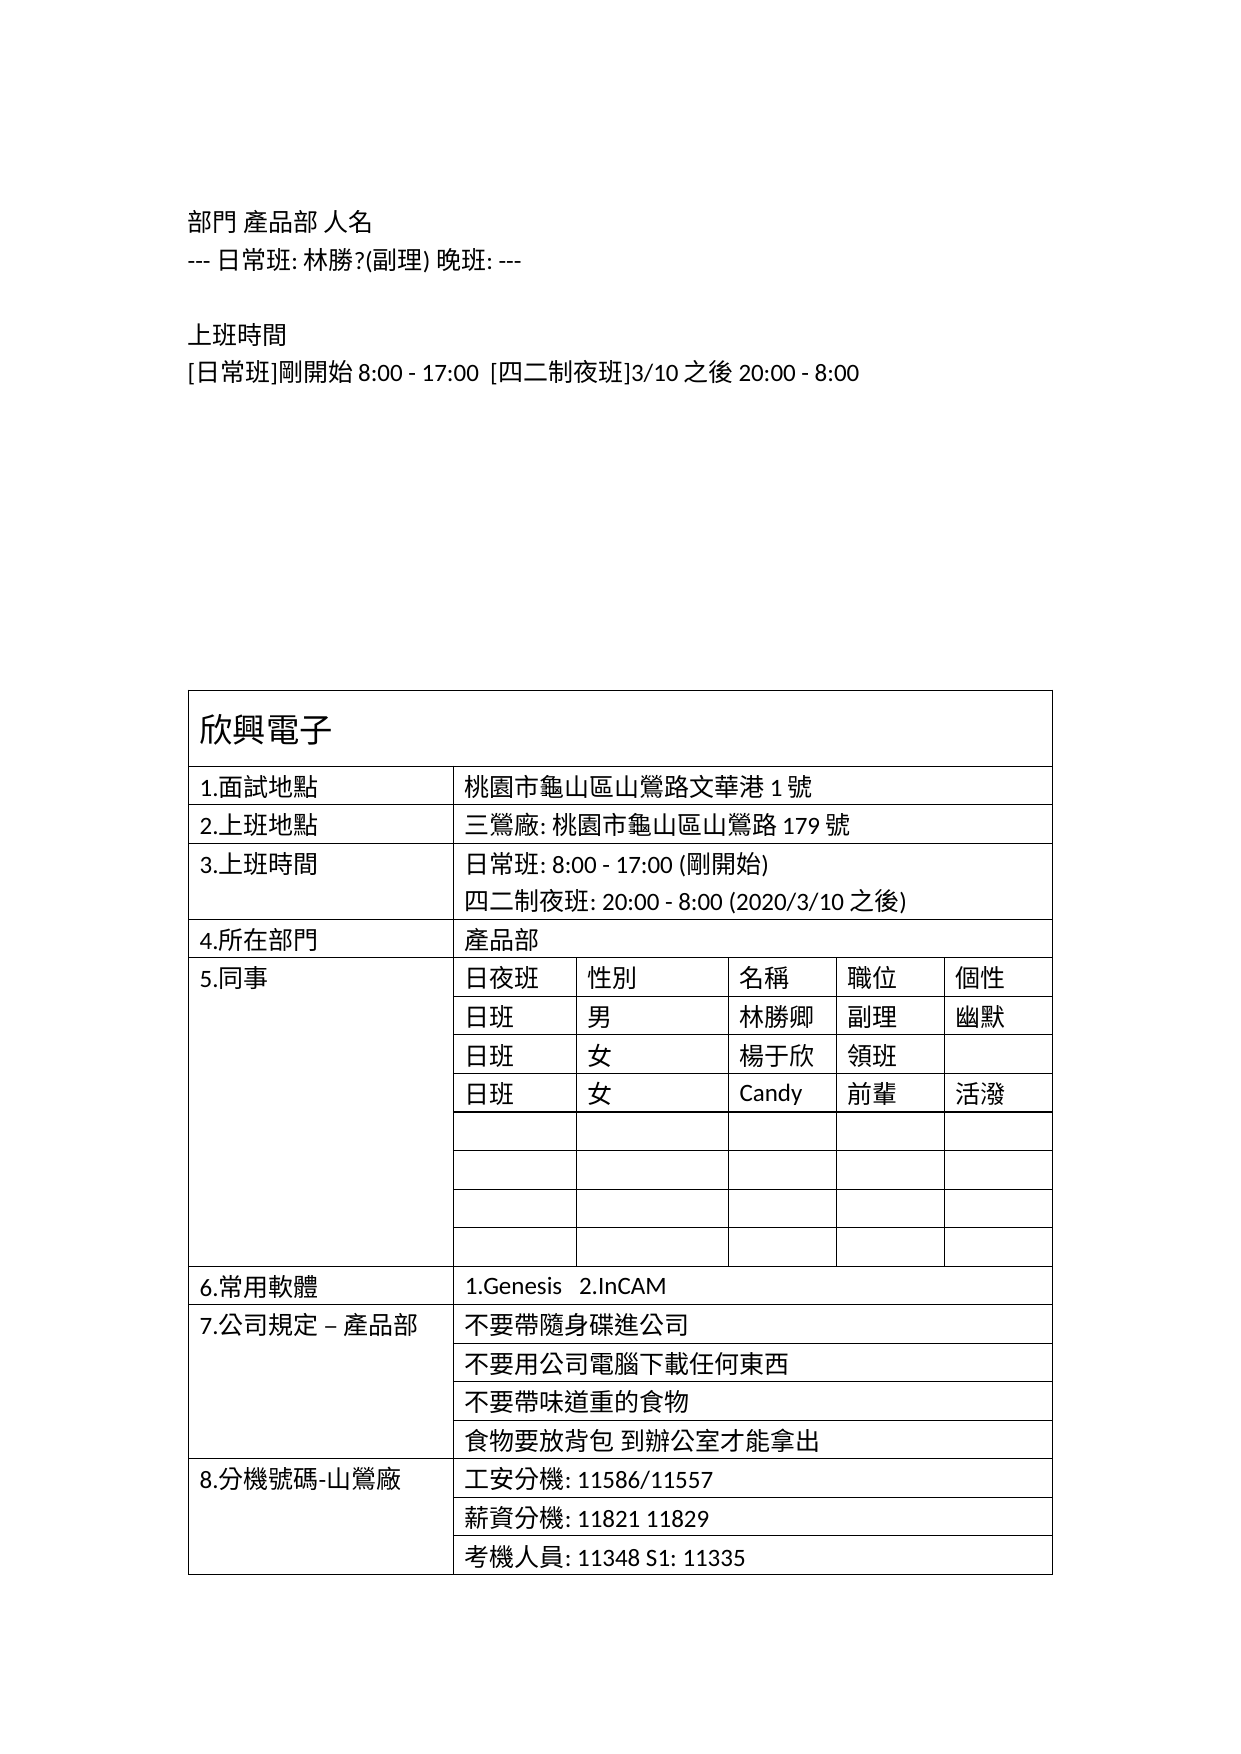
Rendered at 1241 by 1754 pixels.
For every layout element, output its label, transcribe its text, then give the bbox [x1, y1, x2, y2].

text 上班時間 [187, 314, 1053, 352]
table_cell [729, 1151, 836, 1188]
table_cell 個性 [945, 958, 1052, 996]
table_cell 不要帶味道重的食物 [454, 1382, 1052, 1420]
table_cell 幽默 [945, 997, 1052, 1034]
table_cell 不要帶隨身碟進公司 [454, 1305, 1052, 1343]
table_cell 產品部 [454, 920, 1052, 957]
table_cell 1.面試地點 [189, 767, 453, 804]
table_cell 6.常用軟體 [189, 1267, 453, 1304]
table_cell 林勝卿 [729, 997, 836, 1034]
table_header 欣興電子 [189, 691, 1052, 766]
table_cell 食物要放背包 到辦公室才能拿出 [454, 1421, 1052, 1458]
table_cell 日常班: 8:00 - 17:00 (剛開始) 四二制夜班: 20:00 - 8:00 (2020/3/10之後) [454, 844, 1052, 919]
table_cell [837, 1228, 944, 1266]
table_cell [945, 1035, 1052, 1073]
table_cell [837, 1190, 944, 1227]
table_cell [454, 1228, 576, 1266]
table_cell [454, 1113, 576, 1150]
table_cell 5.同事 [189, 958, 453, 1266]
table_cell [945, 1190, 1052, 1227]
table_cell 日班 [454, 1035, 576, 1073]
table_cell [729, 1228, 836, 1266]
table_cell 職位 [837, 958, 944, 996]
table_cell [945, 1151, 1052, 1188]
table_cell Candy [729, 1074, 836, 1111]
table_cell [945, 1228, 1052, 1266]
text 部門 產品部 人名 [187, 202, 1053, 239]
table_cell 活潑 [945, 1074, 1052, 1111]
table_cell [837, 1151, 944, 1188]
table_cell 楊于欣 [729, 1035, 836, 1073]
table_cell 不要用公司電腦下載任何東西 [454, 1344, 1052, 1381]
table_cell [577, 1151, 728, 1188]
table_cell 工安分機: 11586/11557 [454, 1459, 1052, 1497]
table_cell 1.Genesis 2.InCAM [454, 1267, 1052, 1304]
table_cell [729, 1190, 836, 1227]
table_cell 日夜班 [454, 958, 576, 996]
table_cell 2.上班地點 [189, 805, 453, 843]
table_cell 三鶯廠: 桃園市龜山區山鶯路179號 [454, 805, 1052, 843]
table_cell 8.分機號碼-山鶯廠 [189, 1459, 453, 1574]
table_cell 名稱 [729, 958, 836, 996]
table_cell 女 [577, 1074, 728, 1111]
table_cell [729, 1113, 836, 1150]
table_cell 4.所在部門 [189, 920, 453, 957]
table_cell 性別 [577, 958, 728, 996]
text --- 日常班: 林勝?(副理) 晚班: --- [187, 239, 1053, 277]
table_cell [577, 1228, 728, 1266]
table_cell [454, 1190, 576, 1227]
table_cell [837, 1113, 944, 1150]
table_cell [577, 1113, 728, 1150]
table_cell 副理 [837, 997, 944, 1034]
table_cell 3.上班時間 [189, 844, 453, 919]
table_cell [454, 1151, 576, 1188]
table_cell 女 [577, 1035, 728, 1073]
text [日常班]剛開始8:00 - 17:00 [四二制夜班]3/10之後20:00 - 8:00 [187, 352, 1053, 389]
table_cell 日班 [454, 1074, 576, 1111]
table_cell [945, 1113, 1052, 1150]
table_cell 日班 [454, 997, 576, 1034]
table_cell 7.公司規定 – 產品部 [189, 1305, 453, 1458]
table_cell 前輩 [837, 1074, 944, 1111]
table_cell 男 [577, 997, 728, 1034]
table_cell 考機人員: 11348 S1: 11335 [454, 1536, 1052, 1574]
table_cell 桃園市龜山區山鶯路文華港1號 [454, 767, 1052, 804]
table_cell [577, 1190, 728, 1227]
table_cell 領班 [837, 1035, 944, 1073]
table_cell 薪資分機: 11821 11829 [454, 1498, 1052, 1535]
